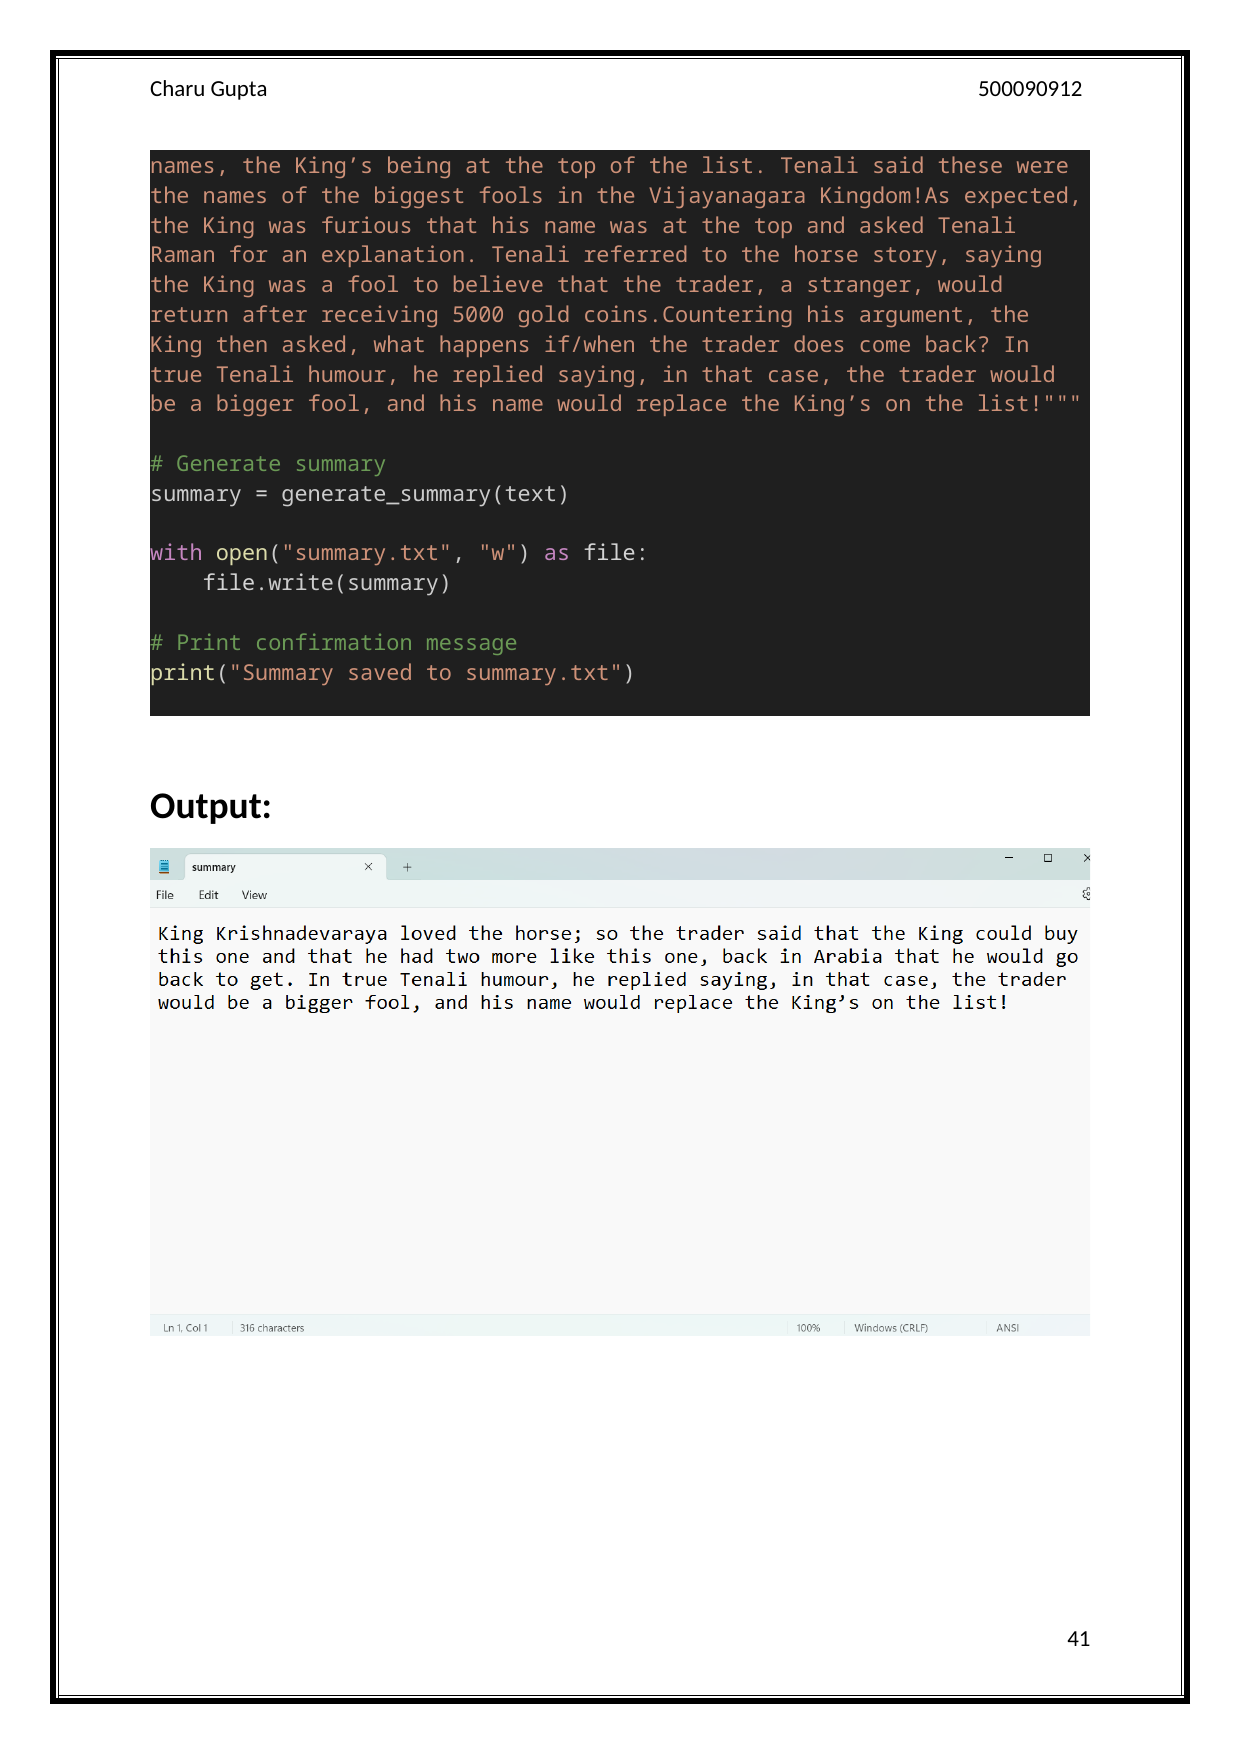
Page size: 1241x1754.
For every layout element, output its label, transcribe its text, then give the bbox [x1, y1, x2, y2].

text # Print confirmation message [150, 627, 1090, 656]
text # Generate summary [150, 448, 1090, 478]
picture [150, 848, 1091, 1336]
text Output: [150, 782, 1090, 828]
text print("Summary saved to summary.txt") [150, 656, 1090, 686]
text with open("summary.txt", "w") as file: [150, 537, 1090, 567]
text summary = generate_summary(text) [150, 478, 1090, 507]
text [150, 150, 1090, 418]
text file.write(summary) [150, 567, 1090, 597]
